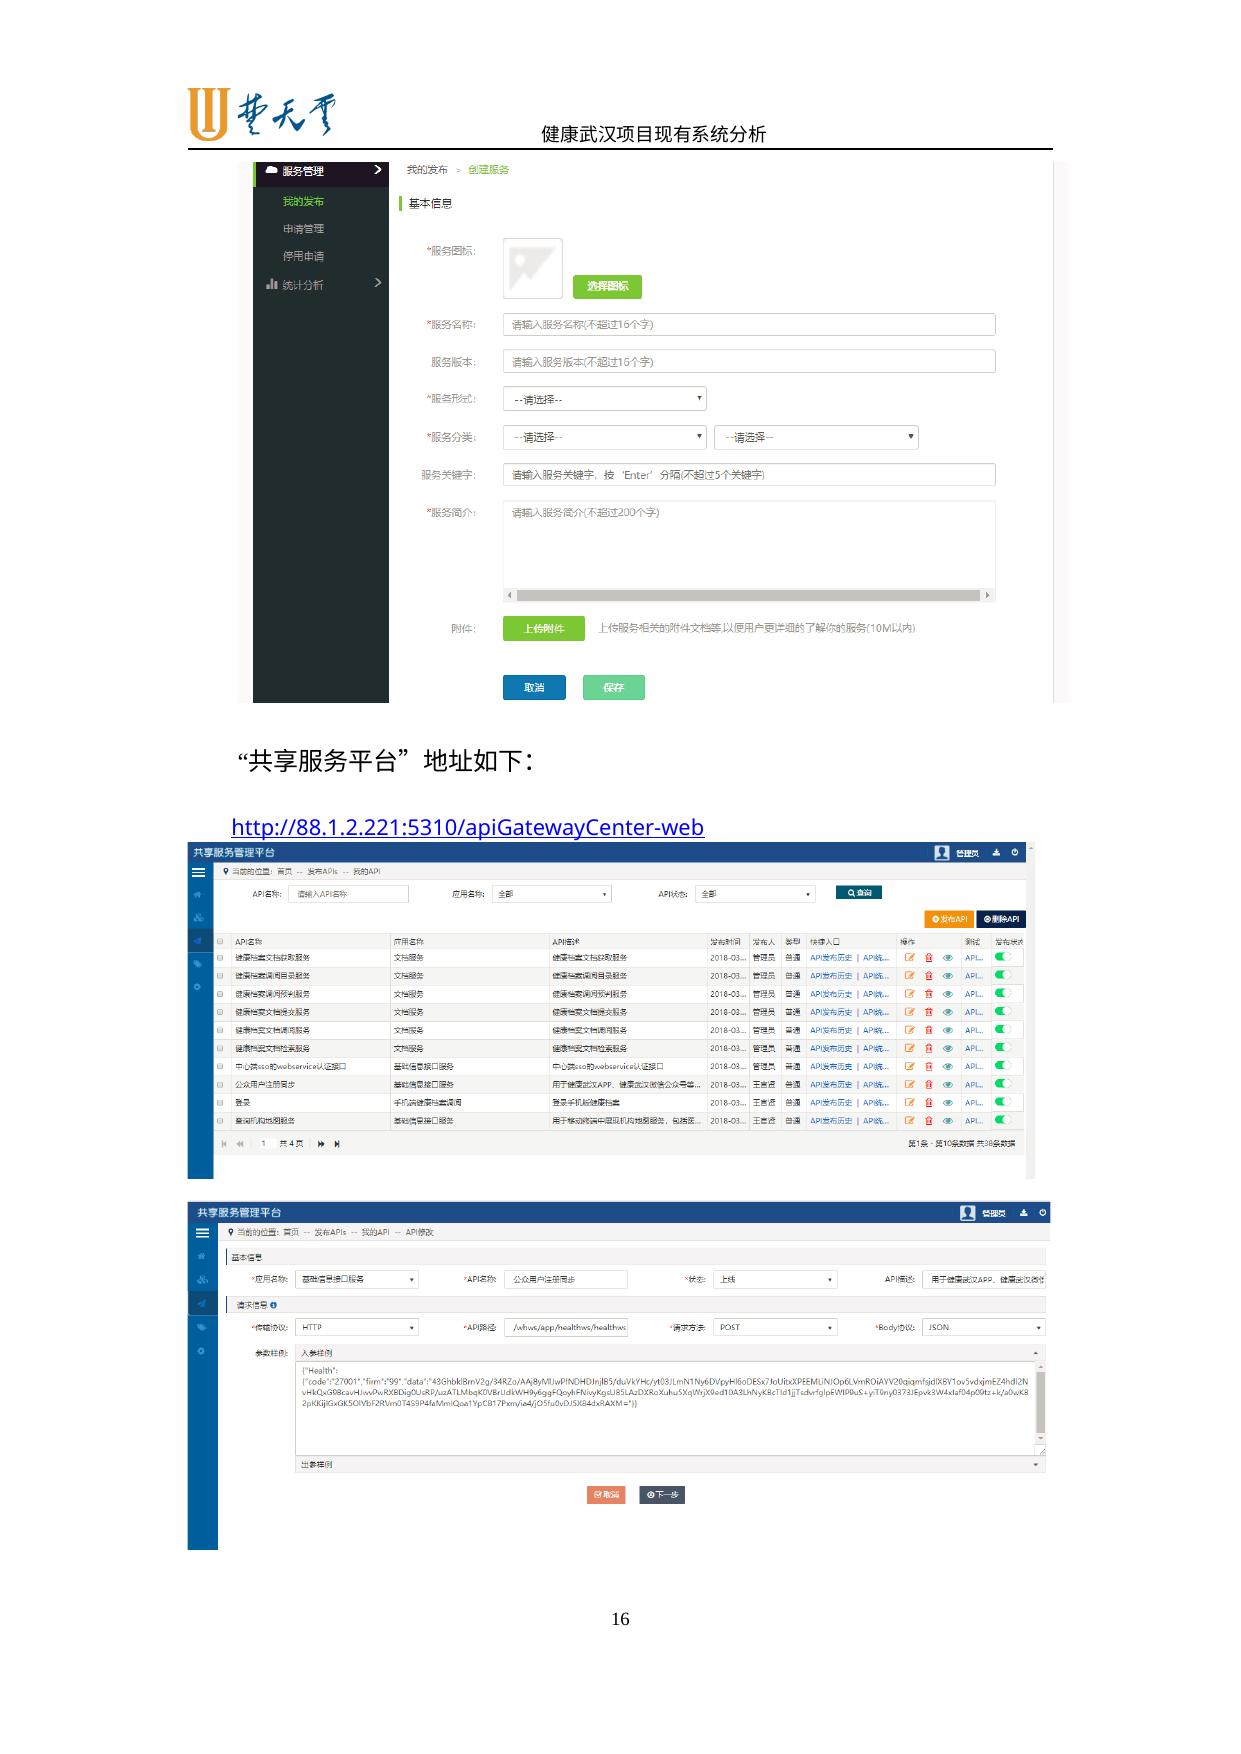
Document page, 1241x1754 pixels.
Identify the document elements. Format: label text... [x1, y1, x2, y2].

text http://88.1.2.221:5310/apiGatewayCenter-web [187, 810, 1053, 843]
picture [187, 88, 336, 141]
picture [237, 162, 1070, 703]
picture [187, 1200, 1051, 1550]
picture [187, 842, 1036, 1179]
text “共享服务平台”地址如下： [187, 727, 1053, 792]
